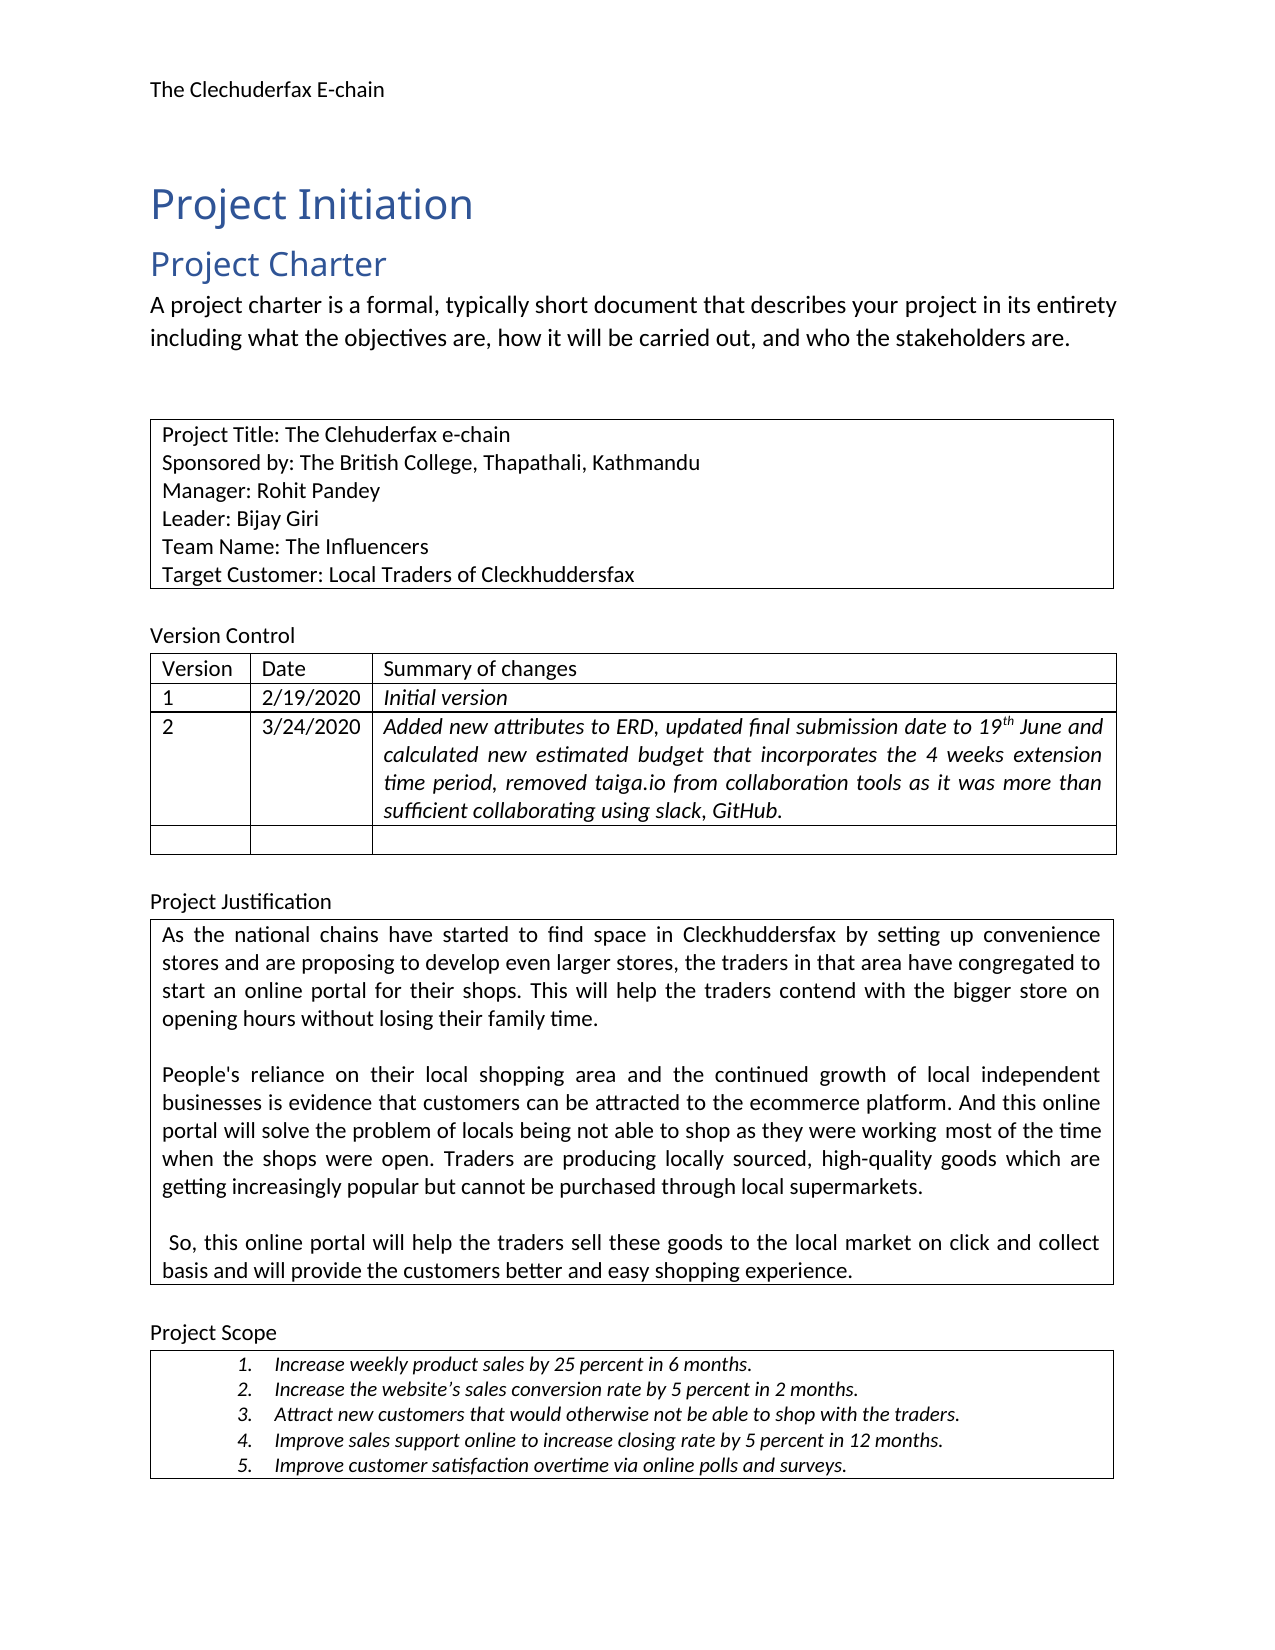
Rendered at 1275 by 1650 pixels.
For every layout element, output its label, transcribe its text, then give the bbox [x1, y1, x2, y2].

table_header As the national chains have started to find space in Cleckhuddersfax by setting up convenience stores and are proposing to develop even larger stores, the traders in that area have congregated to start an online portal for their shops. This will help the traders contend with the bigger store on opening hours without losing their family time. People's reliance on their local shopping area and the continued growth of local independent businesses is evidence that customers can be attracted to the ecommerce platform. And this online portal will solve the problem of locals being not able to shop as they were working most of the time when the shops were open. Traders are producing locally sourced, high-quality goods which are getting increasingly popular but cannot be purchased through local supermarkets. So, this online portal will help the traders sell these goods to the local market on click and collect basis and will provide the customers better and easy shopping experience. [151, 920, 1113, 1284]
table_header Version [151, 654, 250, 682]
text Version Control [150, 621, 1125, 649]
table_cell 2 [151, 713, 250, 824]
text Project Scope [150, 1318, 1125, 1346]
table_cell [373, 826, 1116, 854]
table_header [151, 1351, 1113, 1478]
table_cell 3/24/2020 [251, 713, 372, 824]
table_cell 2/19/2020 [251, 684, 372, 711]
table_header Project Title: The Clehuderfax e-chain Sponsored by: The British College, Thapathali, Kathmandu Manager: Rohit Pandey Leader: Bijay Giri Team Name: The Influencers Target Customer: Local Traders of Cleckhuddersfax [151, 420, 1113, 588]
table_header Summary of changes [373, 654, 1116, 682]
table_cell [151, 826, 250, 854]
table_cell Added new attributes to ERD, updated final submission date to 19th June and calculated new estimated budget that incorporates the 4 weeks extension time period, removed taiga.io from collaboration tools as it was more than sufficient collaborating using slack, GitHub. [373, 713, 1116, 824]
table_cell Initial version [373, 684, 1116, 711]
subtitle Project Charter [150, 240, 1125, 286]
table_cell [251, 826, 372, 854]
table_cell 1 [151, 684, 250, 711]
text A project charter is a formal, typically short document that describes your project in its entirety including what the objectives are, how it will be carried out, and who the stakeholders are. [150, 289, 1125, 353]
subtitle Project Initiation [150, 175, 1125, 232]
text Project Justification [150, 887, 1125, 915]
table_header Date [251, 654, 372, 682]
